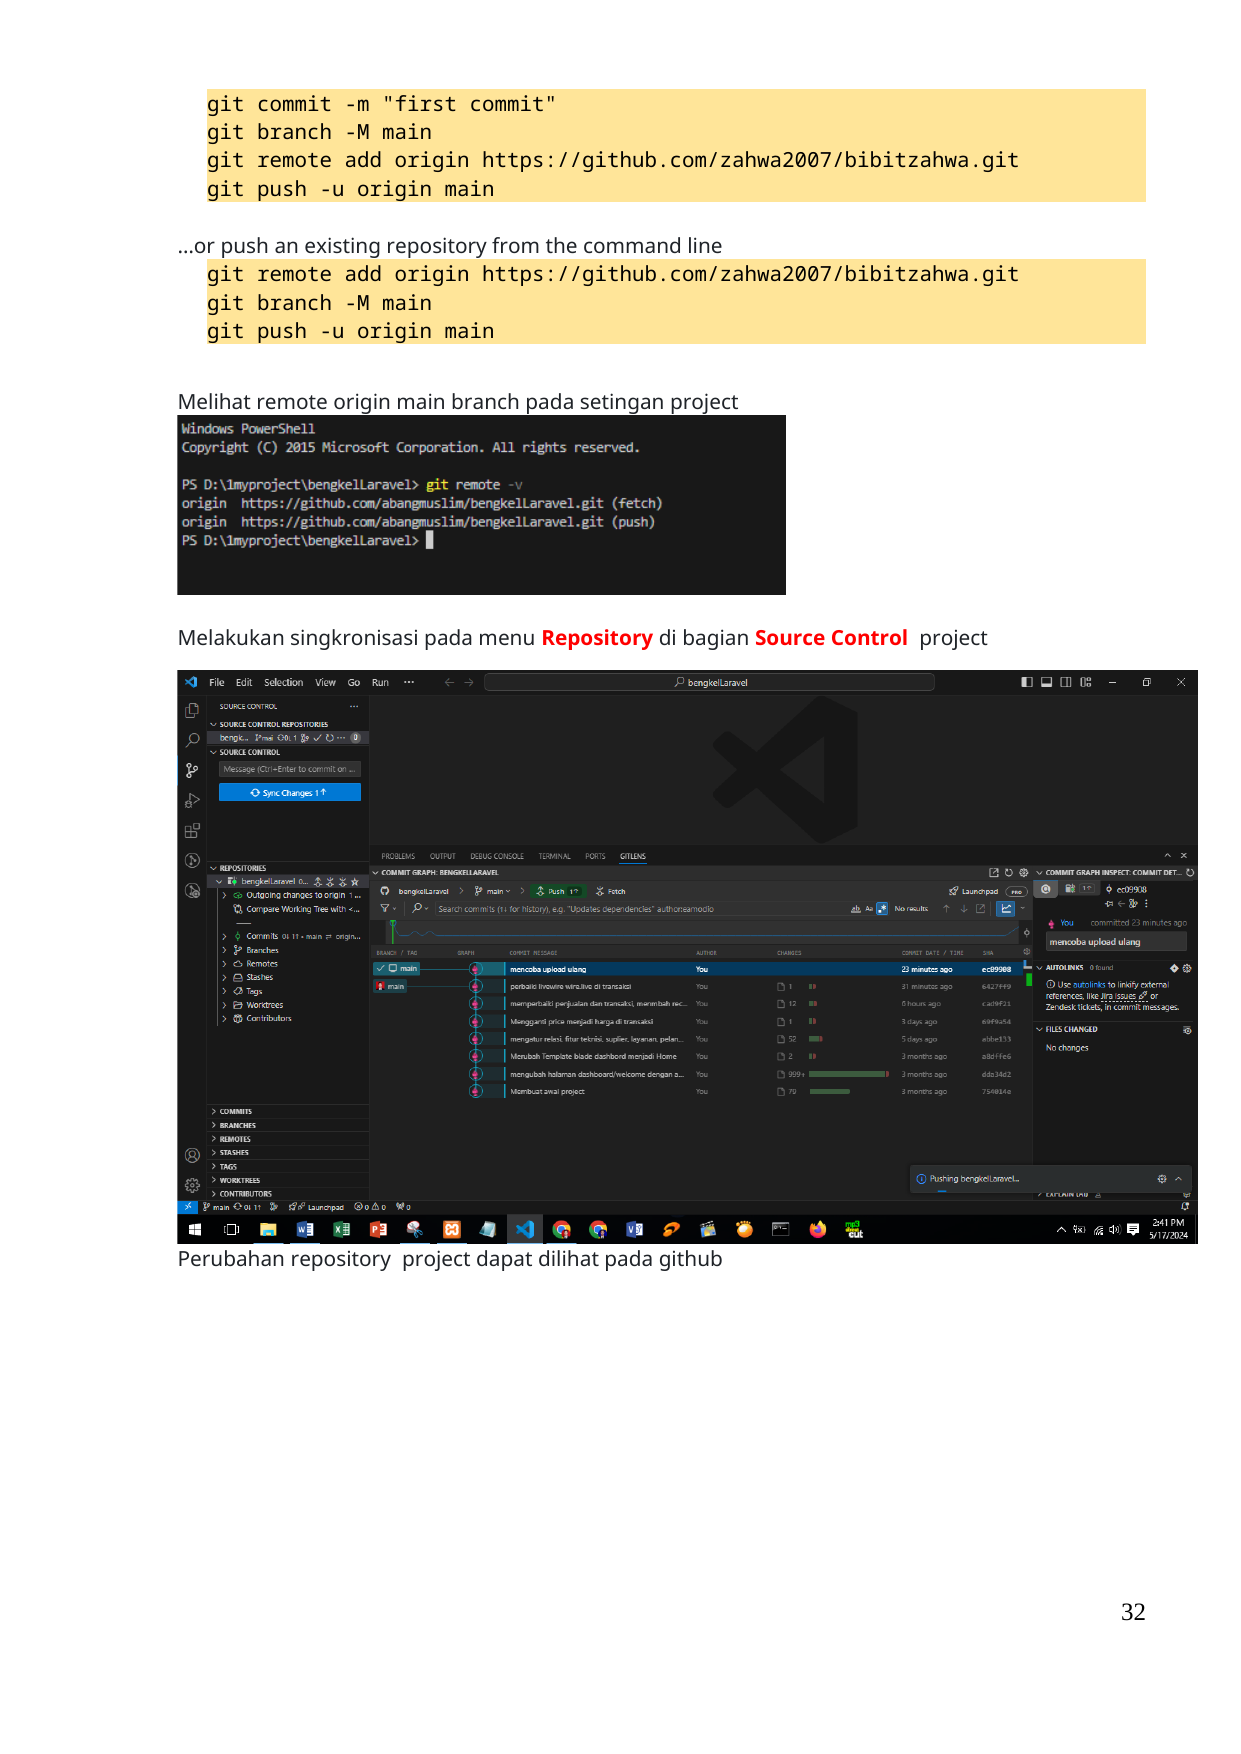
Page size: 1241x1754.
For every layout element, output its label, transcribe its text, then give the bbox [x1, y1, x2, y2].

text git remote add origin https://github.com/zahwa2007/bibitzahwa.git [207, 146, 1146, 174]
subtitle …or push an existing repository from the command line [177, 231, 1146, 259]
text git branch -M main [207, 288, 1146, 316]
text Melakukan singkronisasi pada menu Repository di bagian Source Control project [177, 623, 1146, 651]
text git commit -m "first commit" [207, 89, 1146, 117]
text git remote add origin https://github.com/zahwa2007/bibitzahwa.git [207, 259, 1146, 288]
subtitle Melihat remote origin main branch pada setingan project [177, 387, 1146, 416]
picture [177, 670, 1198, 1244]
picture [177, 415, 786, 595]
text git push -u origin main [207, 316, 1146, 344]
subtitle Perubahan repository project dapat dilihat pada github [177, 1244, 1146, 1272]
text git push -u origin main [207, 174, 1146, 202]
text git branch -M main [207, 117, 1146, 146]
